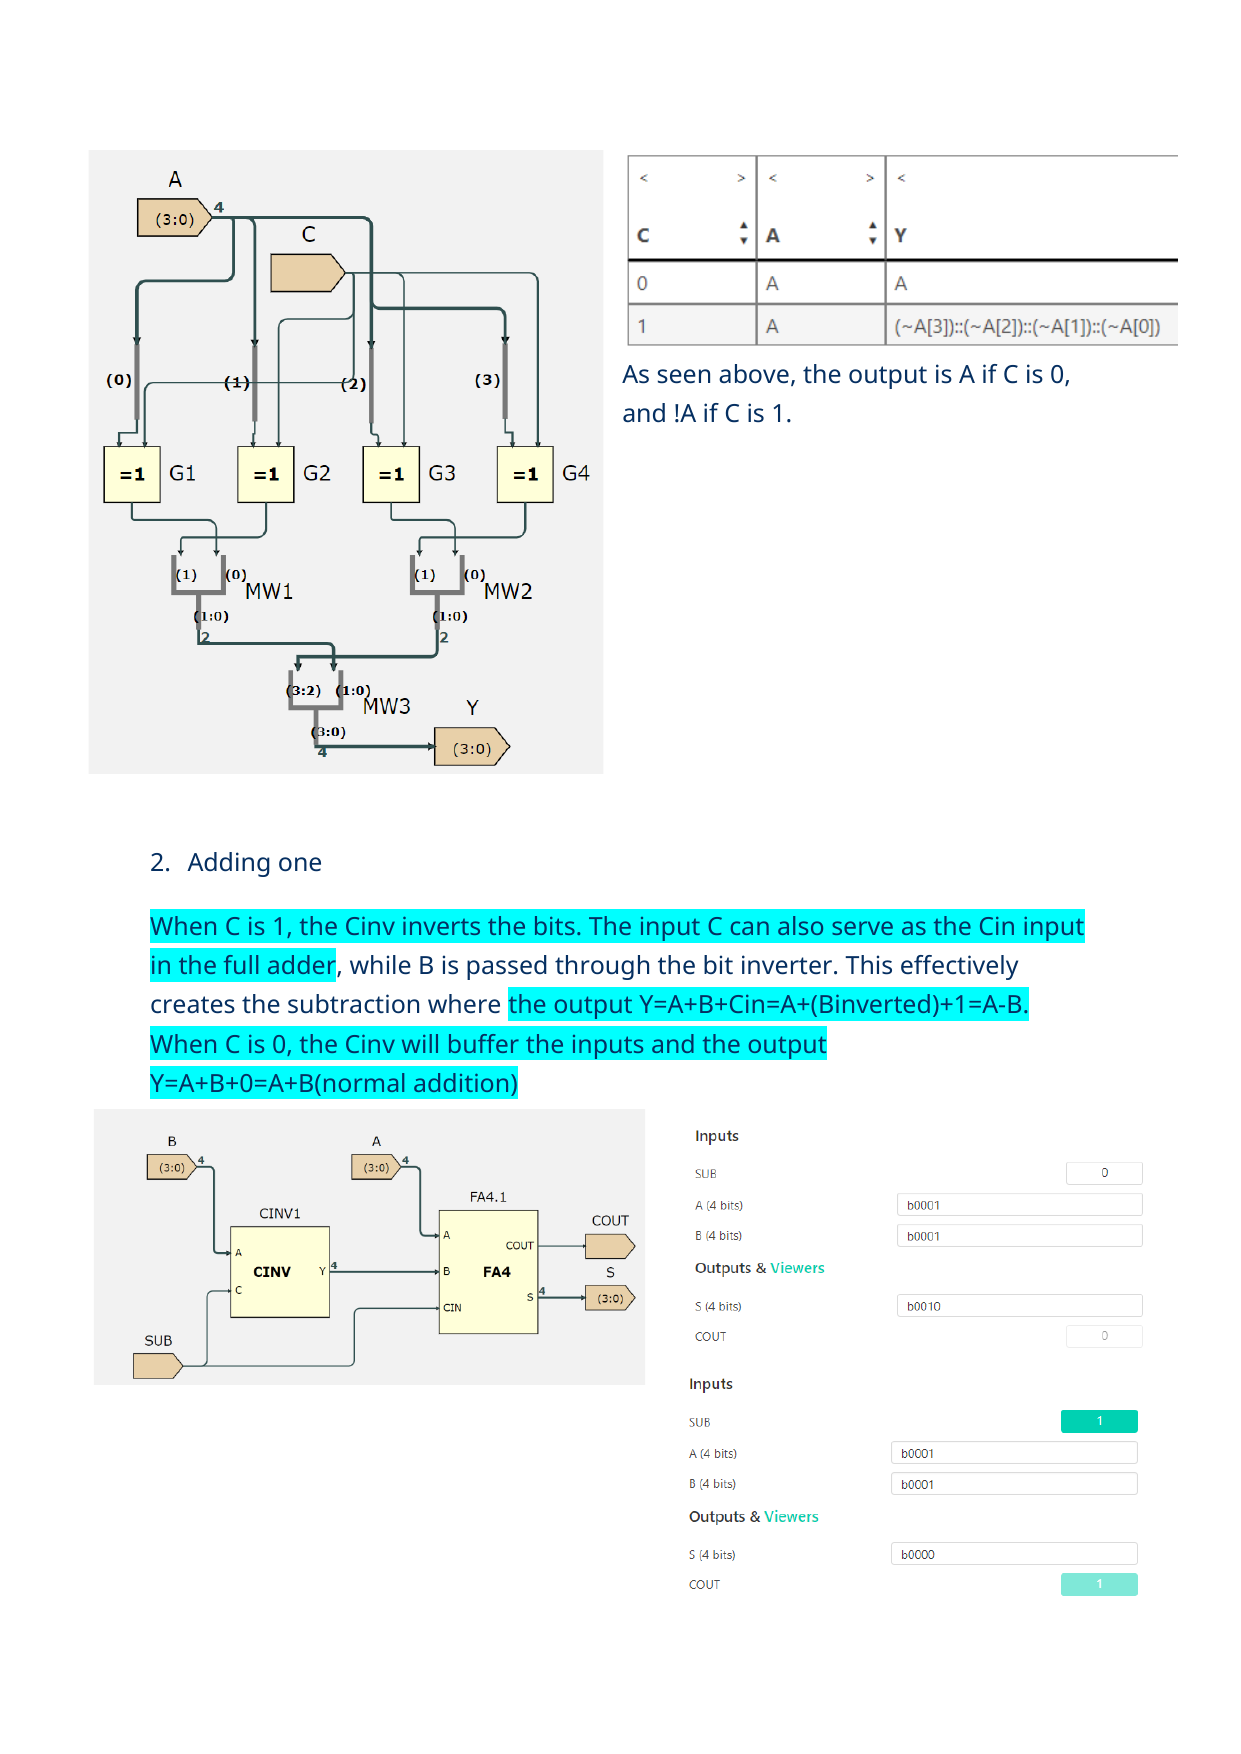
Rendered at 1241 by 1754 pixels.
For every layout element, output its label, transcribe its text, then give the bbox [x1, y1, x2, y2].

picture [93, 1109, 646, 1385]
picture [677, 1362, 1149, 1643]
picture [624, 150, 1178, 352]
text When C is 1, the Cinv inverts the bits. The input C can also serve as the Cin input in the full adder, while B is passed through the bit inverter. This effectively creates the subtraction where the output Y=A+B+Cin=A+(Binverted)+1=A-B. When C is 0, the Cinv will buffer the inputs and the output Y=A+B+0=A+B(normal addition) [150, 909, 1090, 1099]
picture [677, 1123, 1149, 1358]
list Adding one [150, 845, 1090, 879]
picture [88, 150, 604, 774]
